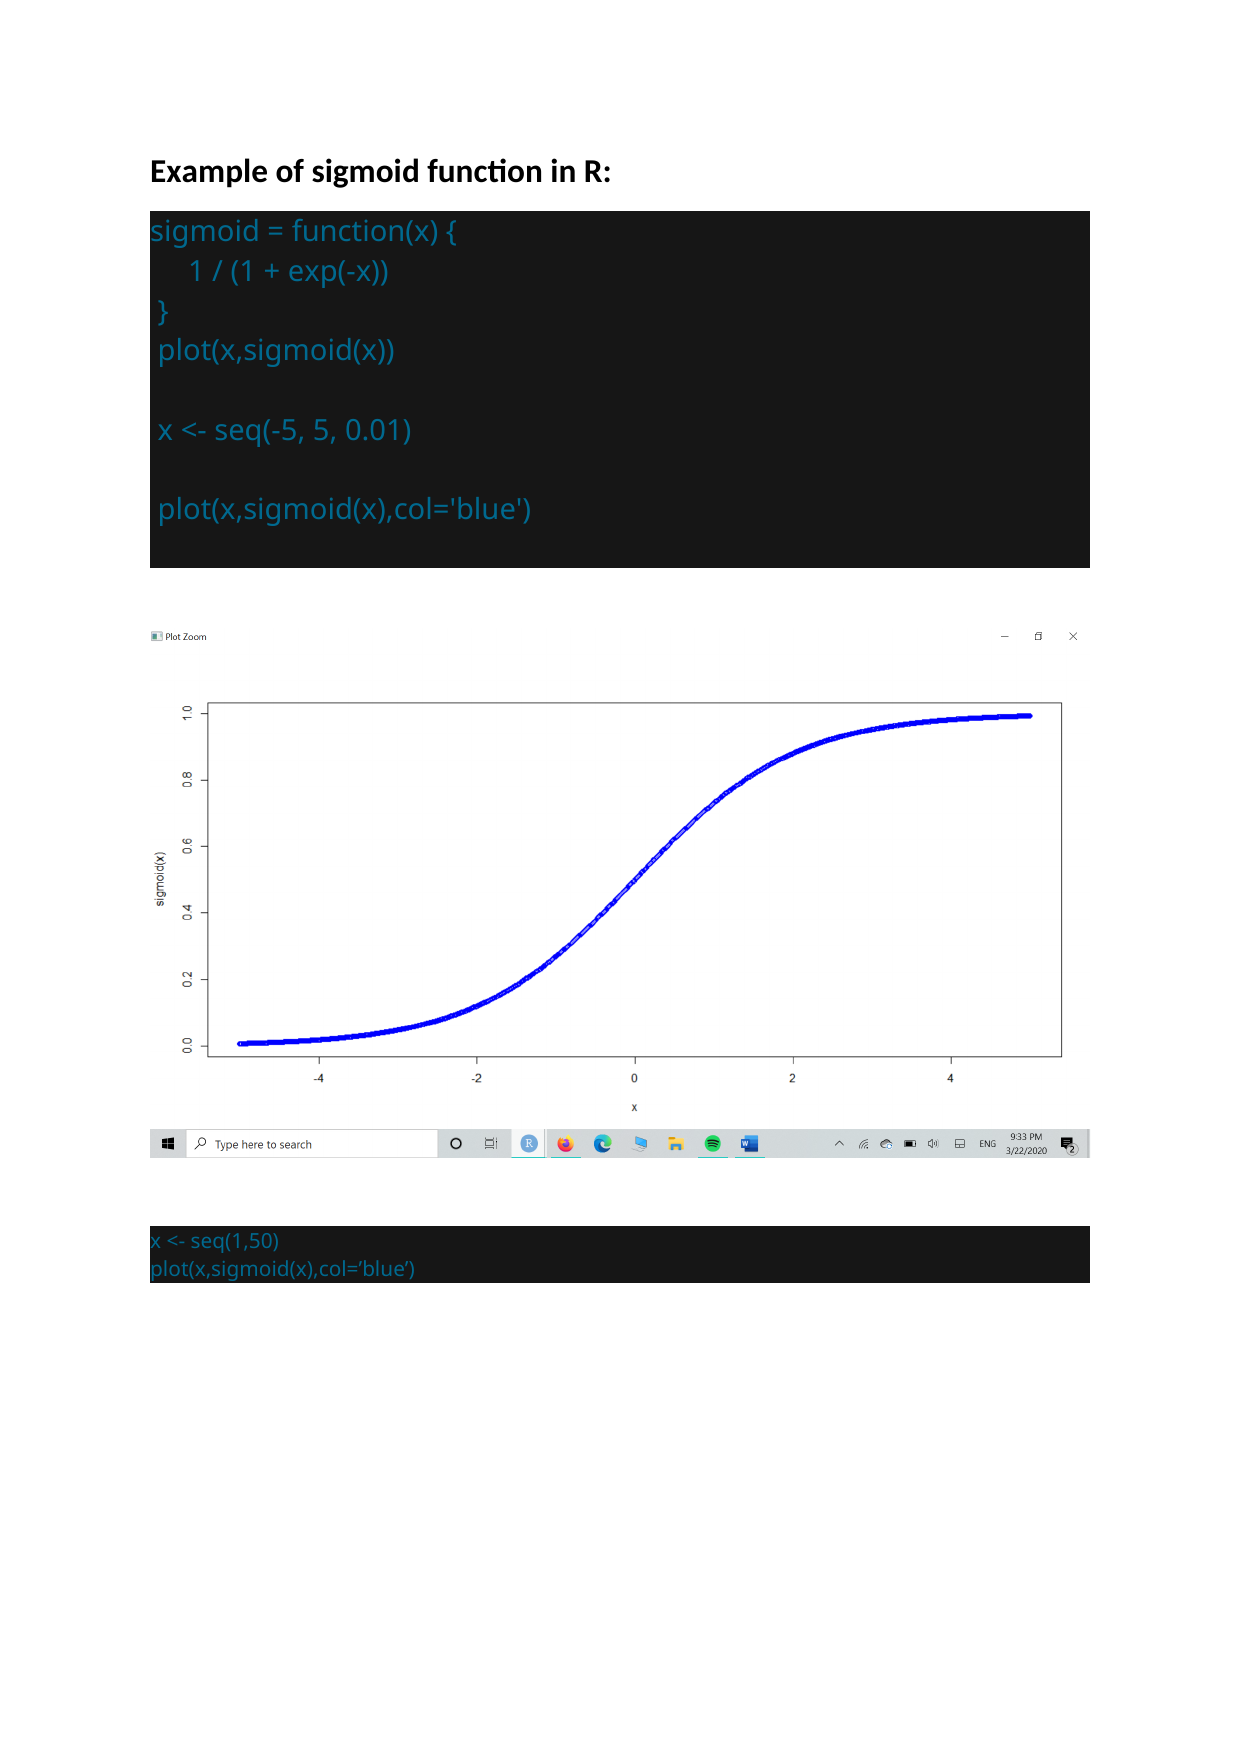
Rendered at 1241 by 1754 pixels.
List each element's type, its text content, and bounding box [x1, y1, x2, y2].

text } [150, 290, 1090, 330]
text plot(x,sigmoid(x),col='blue') [150, 488, 1090, 528]
text sigmoid = function(x) { [150, 211, 1090, 250]
text x <- seq(1,50) [150, 1226, 1090, 1254]
text x <- seq(-5, 5, 0.01) [150, 409, 1090, 449]
picture [150, 628, 1091, 1158]
text plot(x,sigmoid(x),col=’blue’) [150, 1254, 1090, 1283]
text 1 / (1 + exp(-x)) [150, 250, 1090, 290]
text Example of sigmoid function in R: [150, 150, 1090, 191]
text plot(x,sigmoid(x)) [150, 330, 1090, 369]
